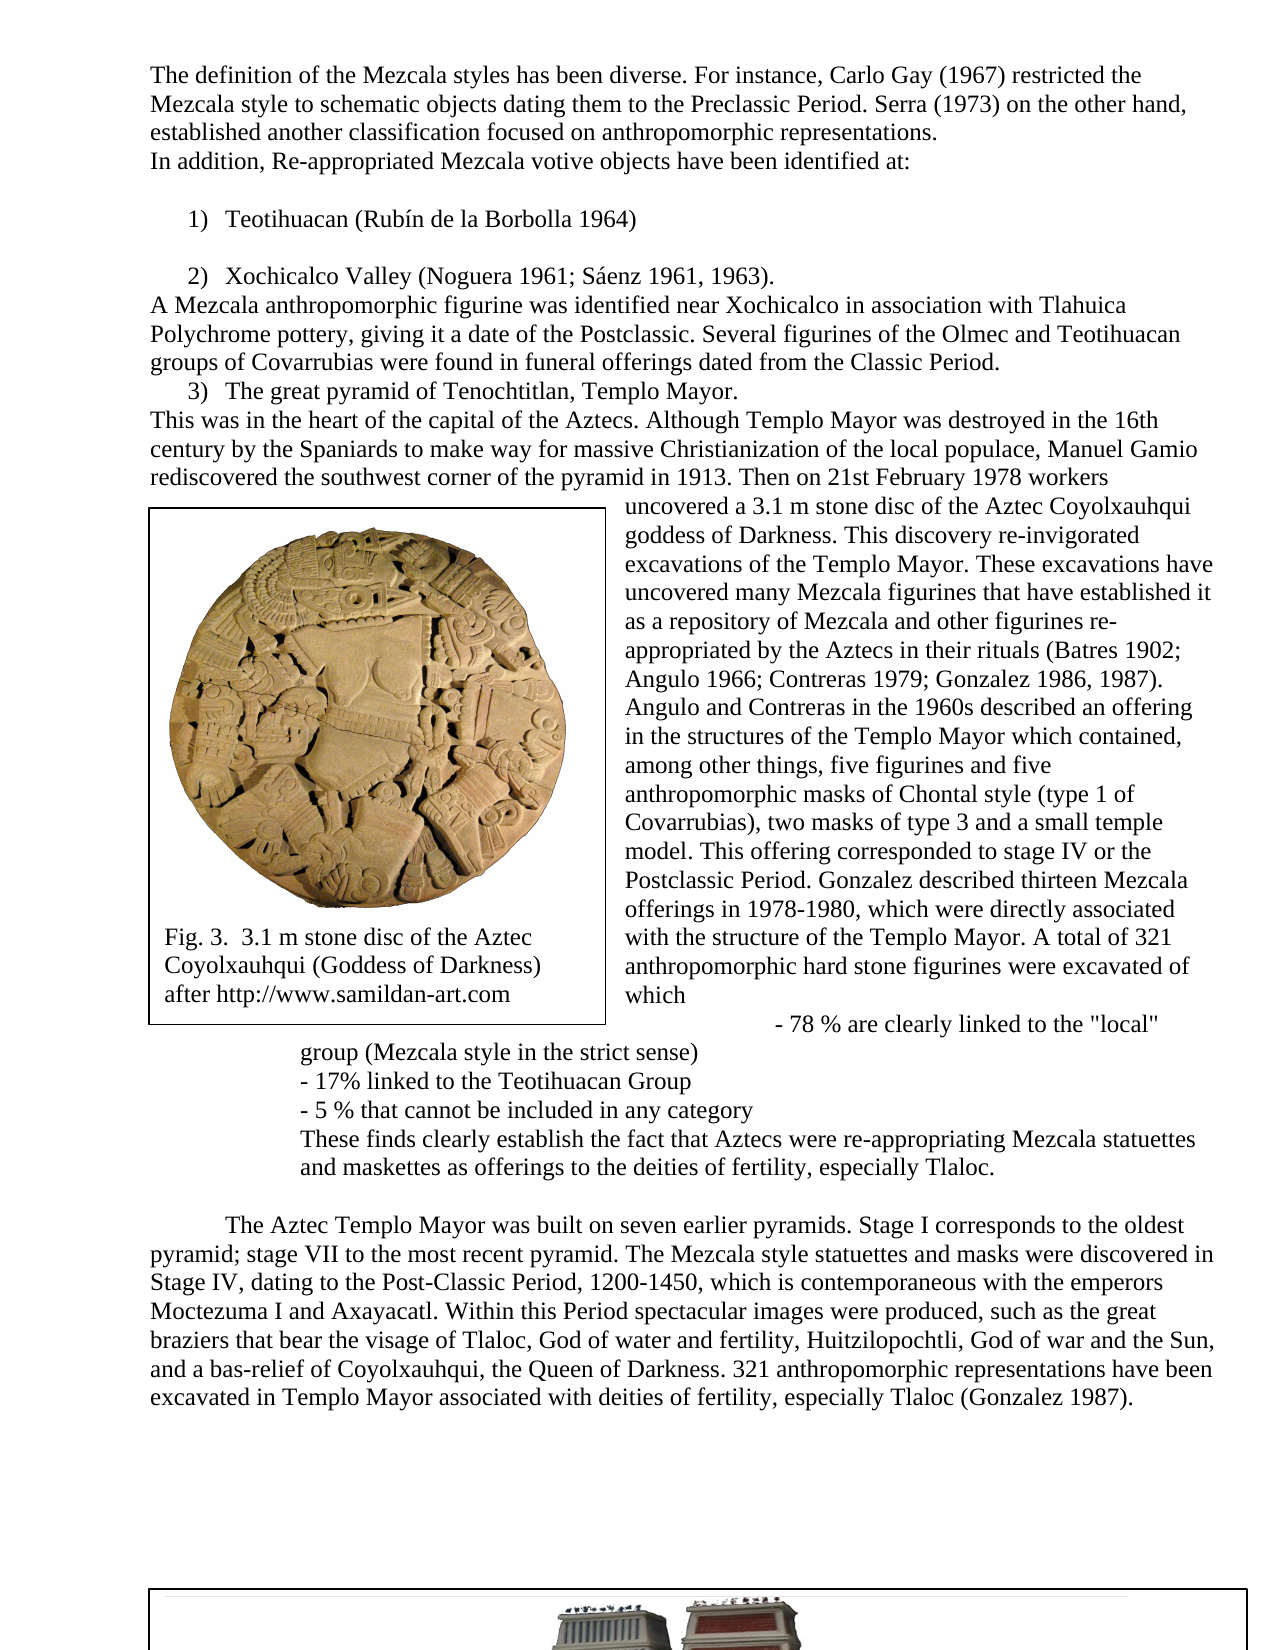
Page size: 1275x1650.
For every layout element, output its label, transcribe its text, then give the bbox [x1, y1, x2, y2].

text - 5 % that cannot be included in any category [300, 1095, 1215, 1124]
text - 78 % are clearly linked to the "local" group (Mezcala style in the strict sense) [300, 1009, 1215, 1066]
text The Aztec Templo Mayor was built on seven earlier pyramids. Stage I corresponds to the oldest pyramid; stage VII to the most recent pyramid. The Mezcala style statuettes and masks were discovered in Stage IV, dating to the Post-Classic Period, 1200-1450, which is contemporaneous with the emperors Moctezuma I and Axayacatl. Within this Period spectacular images were produced, such as the great braziers that bear the visage of Tlaloc, God of water and fertility, Huitzilopochtli, God of war and the Sun, and a bas-relief of Coyolxauhqui, the Queen of Darkness. 321 anthropomorphic representations have been excavated in Templo Mayor associated with deities of fertility, especially Tlaloc (Gonzalez 1987). [150, 1210, 1215, 1411]
text These finds clearly establish the fact that Aztecs were re-appropriating Mezcala statuettes and maskettes as offerings to the deities of fertility, especially Tlaloc. [300, 1124, 1215, 1181]
picture [164, 1596, 1129, 1650]
list Xochicalco Valley (Noguera 1961; Sáenz 1961, 1963). [187, 261, 1215, 290]
text The definition of the Mezcala styles has been diverse. For instance, Carlo Gay (1967) restricted the Mezcala style to schematic objects dating them to the Preclassic Period. Serra (1973) on the other hand, established another classification focused on anthropomorphic representations. [150, 60, 1215, 146]
text - 17% linked to the Teotihuacan Group [300, 1066, 1215, 1095]
text A Mezcala anthropomorphic figurine was identified near Xochicalco in association with Tlahuica Polychrome pottery, giving it a date of the Postclassic. Several figurines of the Olmec and Teotihuacan groups of Covarrubias were found in funeral offerings dated from the Classic Period. [150, 290, 1215, 376]
picture [164, 515, 571, 922]
list The great pyramid of Tenochtitlan, Templo Mayor. [187, 376, 1215, 405]
list Teotihuacan (Rubín de la Borbolla 1964) [187, 204, 1215, 232]
text In addition, Re-appropriated Mezcala votive objects have been identified at: [150, 146, 1215, 175]
